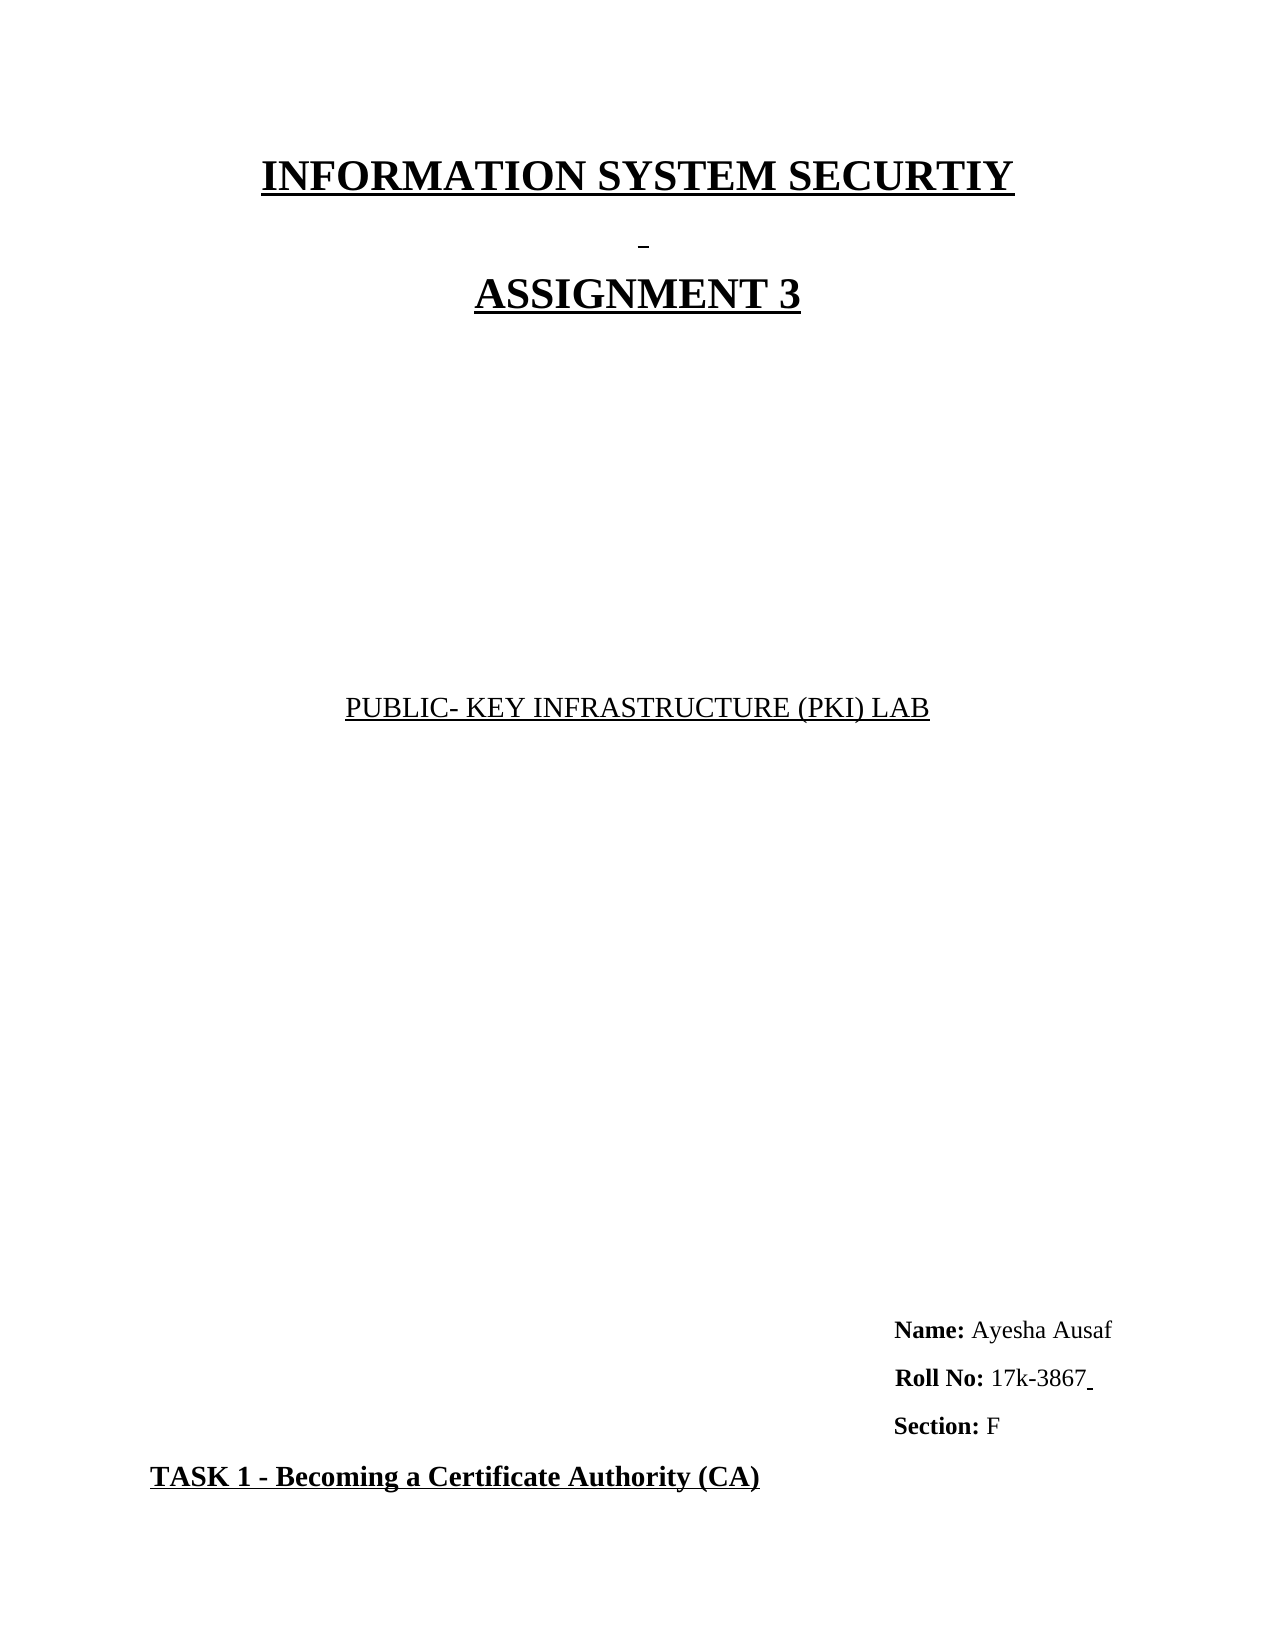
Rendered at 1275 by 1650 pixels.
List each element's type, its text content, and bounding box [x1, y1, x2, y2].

text Roll No: 17k-3867 [825, 1363, 1125, 1392]
text TASK 1 - Becoming a Certificate Authority (CA) [150, 1459, 1125, 1492]
text ASSIGNMENT 3 [150, 268, 1125, 318]
text Section: F [750, 1411, 1125, 1440]
text PUBLIC- KEY INFRASTRUCTURE (PKI) LAB [150, 690, 1125, 724]
text INFORMATION SYSTEM SECURTIY [150, 150, 1125, 200]
text Name: Ayesha Ausaf [150, 1316, 1125, 1344]
